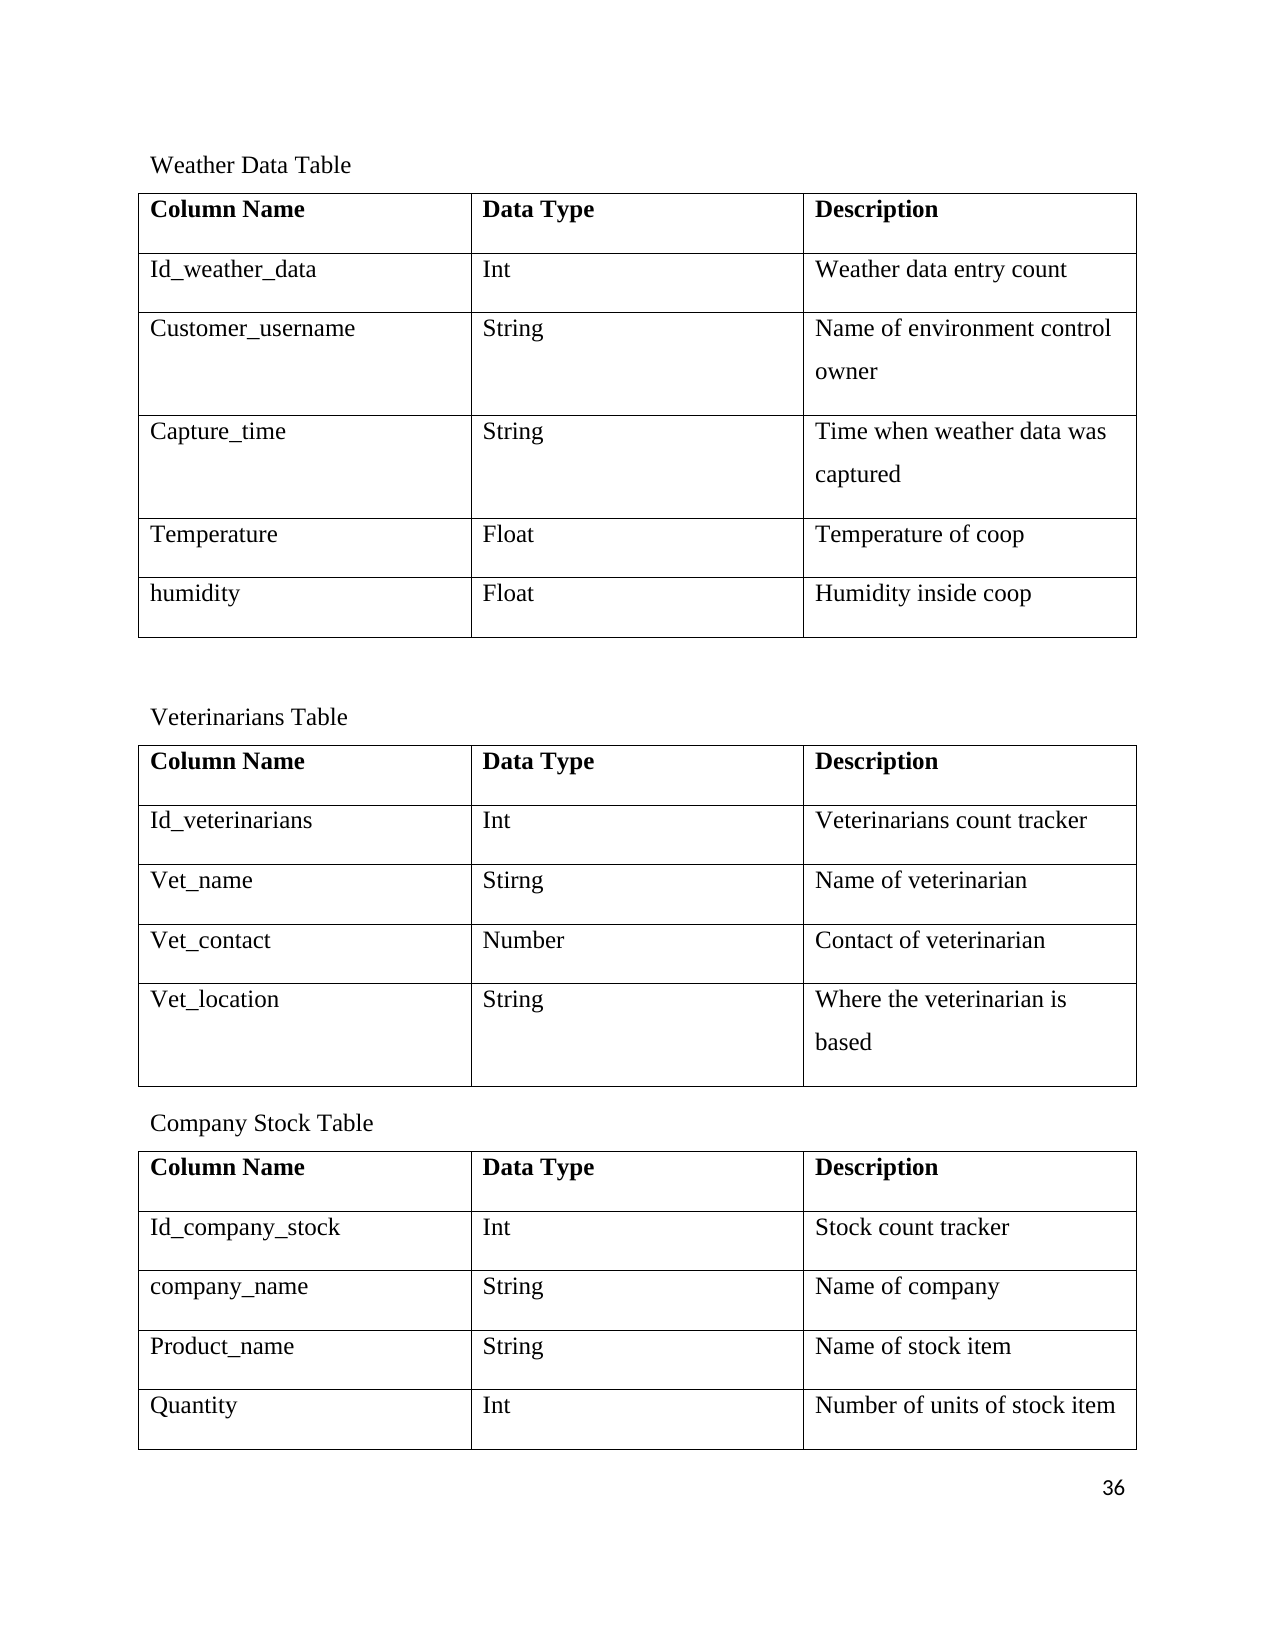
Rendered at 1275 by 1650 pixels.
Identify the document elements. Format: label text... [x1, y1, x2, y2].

table_cell Number [472, 925, 803, 983]
table_header Column Name [139, 194, 471, 253]
table_cell Vet_name [139, 865, 471, 924]
table_cell Int [472, 1212, 803, 1270]
table_cell Vet_location [139, 984, 471, 1086]
table_header Data Type [472, 1152, 803, 1211]
table_cell Name of stock item [804, 1331, 1136, 1389]
table_cell Int [472, 806, 803, 864]
table_cell String [472, 1271, 803, 1330]
table_cell Id_company_stock [139, 1212, 471, 1270]
table_header Description [804, 1152, 1136, 1211]
table_cell Id_weather_data [139, 254, 471, 312]
table_header Description [804, 194, 1136, 253]
table_cell Stirng [472, 865, 803, 924]
table_header Description [804, 746, 1136, 804]
table_cell Where the veterinarian is based [804, 984, 1136, 1086]
table_cell String [472, 1331, 803, 1389]
table_cell company_name [139, 1271, 471, 1330]
table_cell Temperature of coop [804, 519, 1136, 577]
table_cell Humidity inside coop [804, 578, 1136, 637]
table_cell Name of veterinarian [804, 865, 1136, 924]
table_cell Product_name [139, 1331, 471, 1389]
table_cell Contact of veterinarian [804, 925, 1136, 983]
table_cell Name of environment control owner [804, 313, 1136, 415]
table_header Column Name [139, 746, 471, 804]
table_cell Name of company [804, 1271, 1136, 1330]
table_header Data Type [472, 194, 803, 253]
table_cell Customer_username [139, 313, 471, 415]
table_cell String [472, 416, 803, 518]
table_cell Int [472, 1390, 803, 1449]
table_cell Stock count tracker [804, 1212, 1136, 1270]
table_cell Id_veterinarians [139, 806, 471, 864]
table_cell Weather data entry count [804, 254, 1136, 312]
table_header Data Type [472, 746, 803, 804]
subtitle Company Stock Table [150, 1108, 1125, 1137]
table_cell humidity [139, 578, 471, 637]
table_header Column Name [139, 1152, 471, 1211]
table_cell Quantity [139, 1390, 471, 1449]
table_cell String [472, 313, 803, 415]
table_cell Int [472, 254, 803, 312]
table_cell String [472, 984, 803, 1086]
table_cell Vet_contact [139, 925, 471, 983]
table_cell Float [472, 578, 803, 637]
table_cell Temperature [139, 519, 471, 577]
subtitle Weather Data Table [150, 150, 1125, 179]
table_cell Float [472, 519, 803, 577]
table_cell Veterinarians count tracker [804, 806, 1136, 864]
table_cell Number of units of stock item [804, 1390, 1136, 1449]
table_cell Time when weather data was captured [804, 416, 1136, 518]
subtitle Veterinarians Table [150, 702, 1125, 731]
table_cell Capture_time [139, 416, 471, 518]
